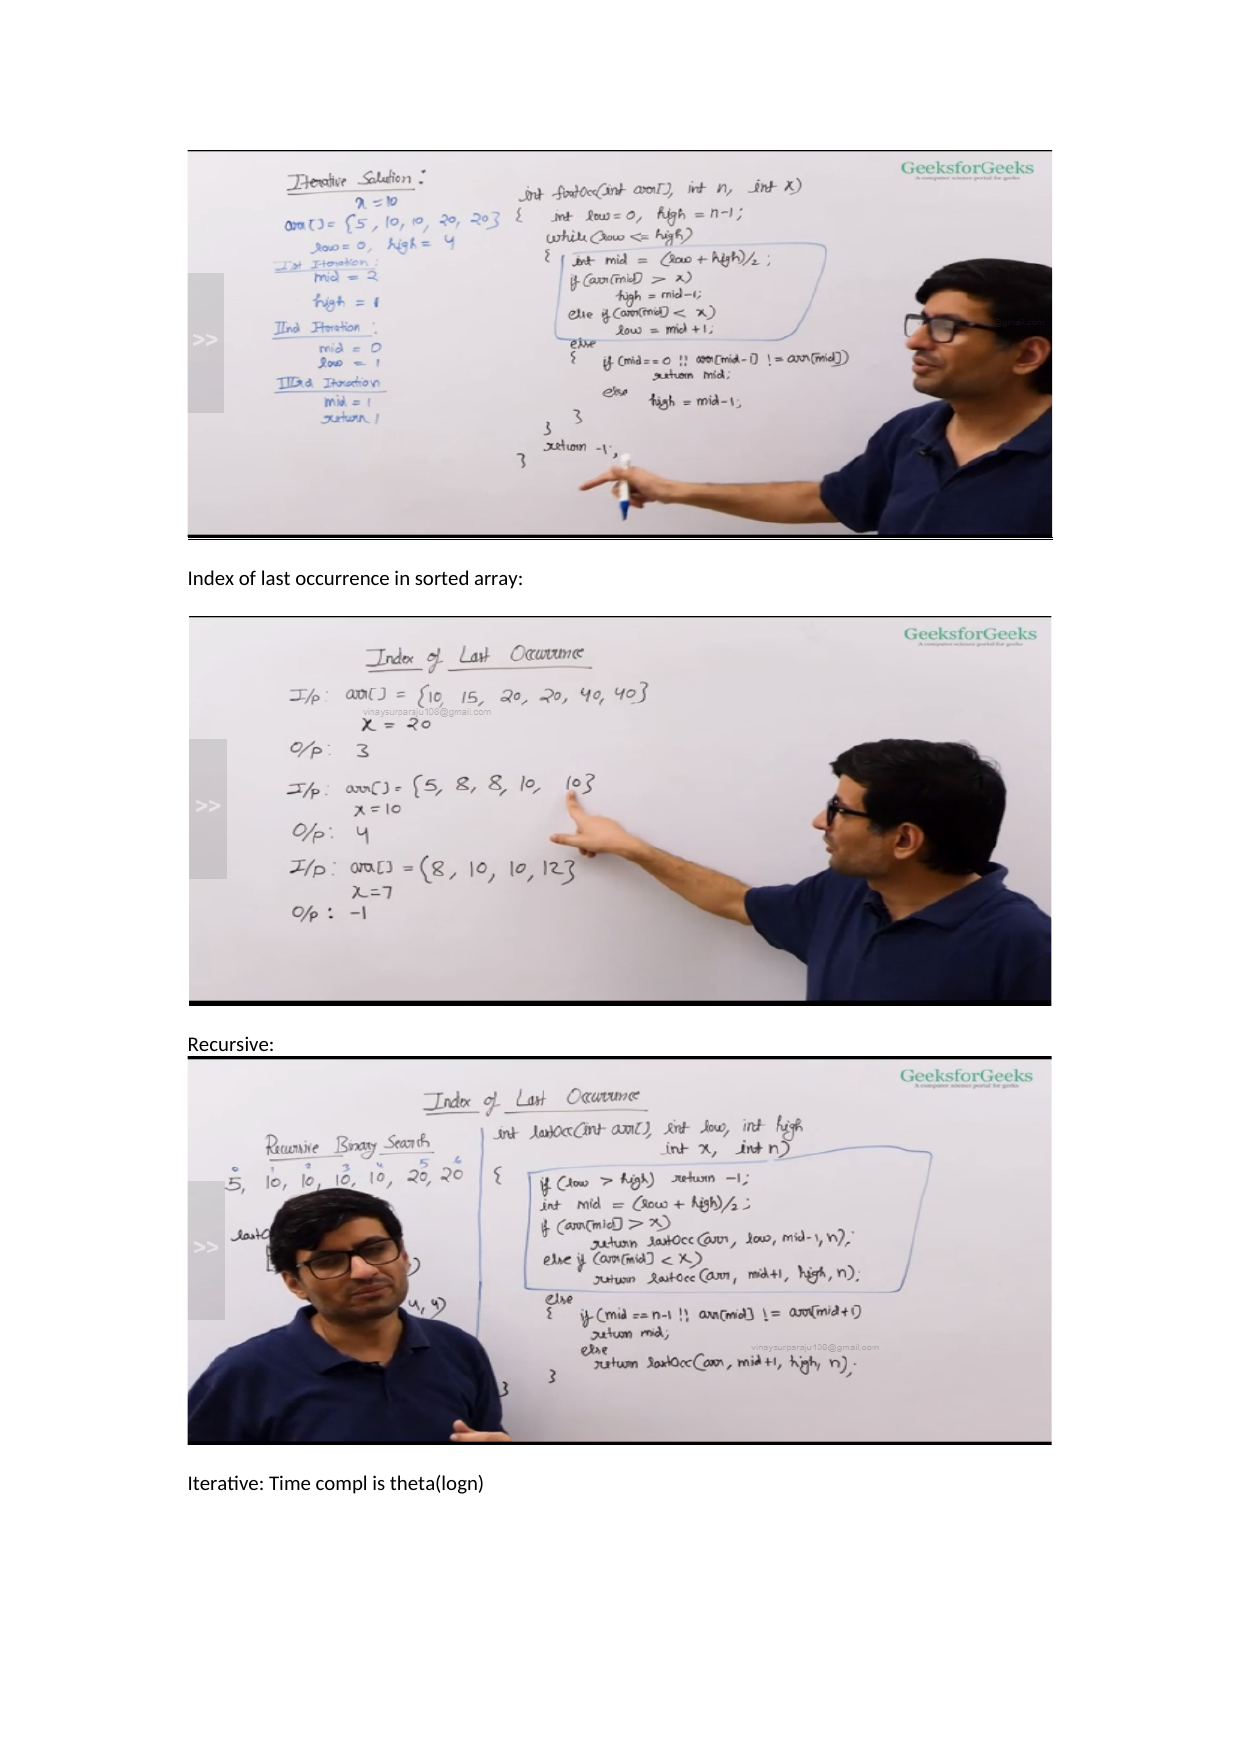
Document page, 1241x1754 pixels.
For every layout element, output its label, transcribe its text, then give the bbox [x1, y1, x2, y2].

text Iterative: Time compl is theta(logn) [187, 1470, 1053, 1495]
text Index of last occurrence in sorted array: [187, 566, 1053, 591]
picture [187, 616, 1052, 1006]
picture [187, 1056, 1052, 1445]
picture [187, 150, 1053, 537]
text Recursive: [187, 1031, 1053, 1056]
